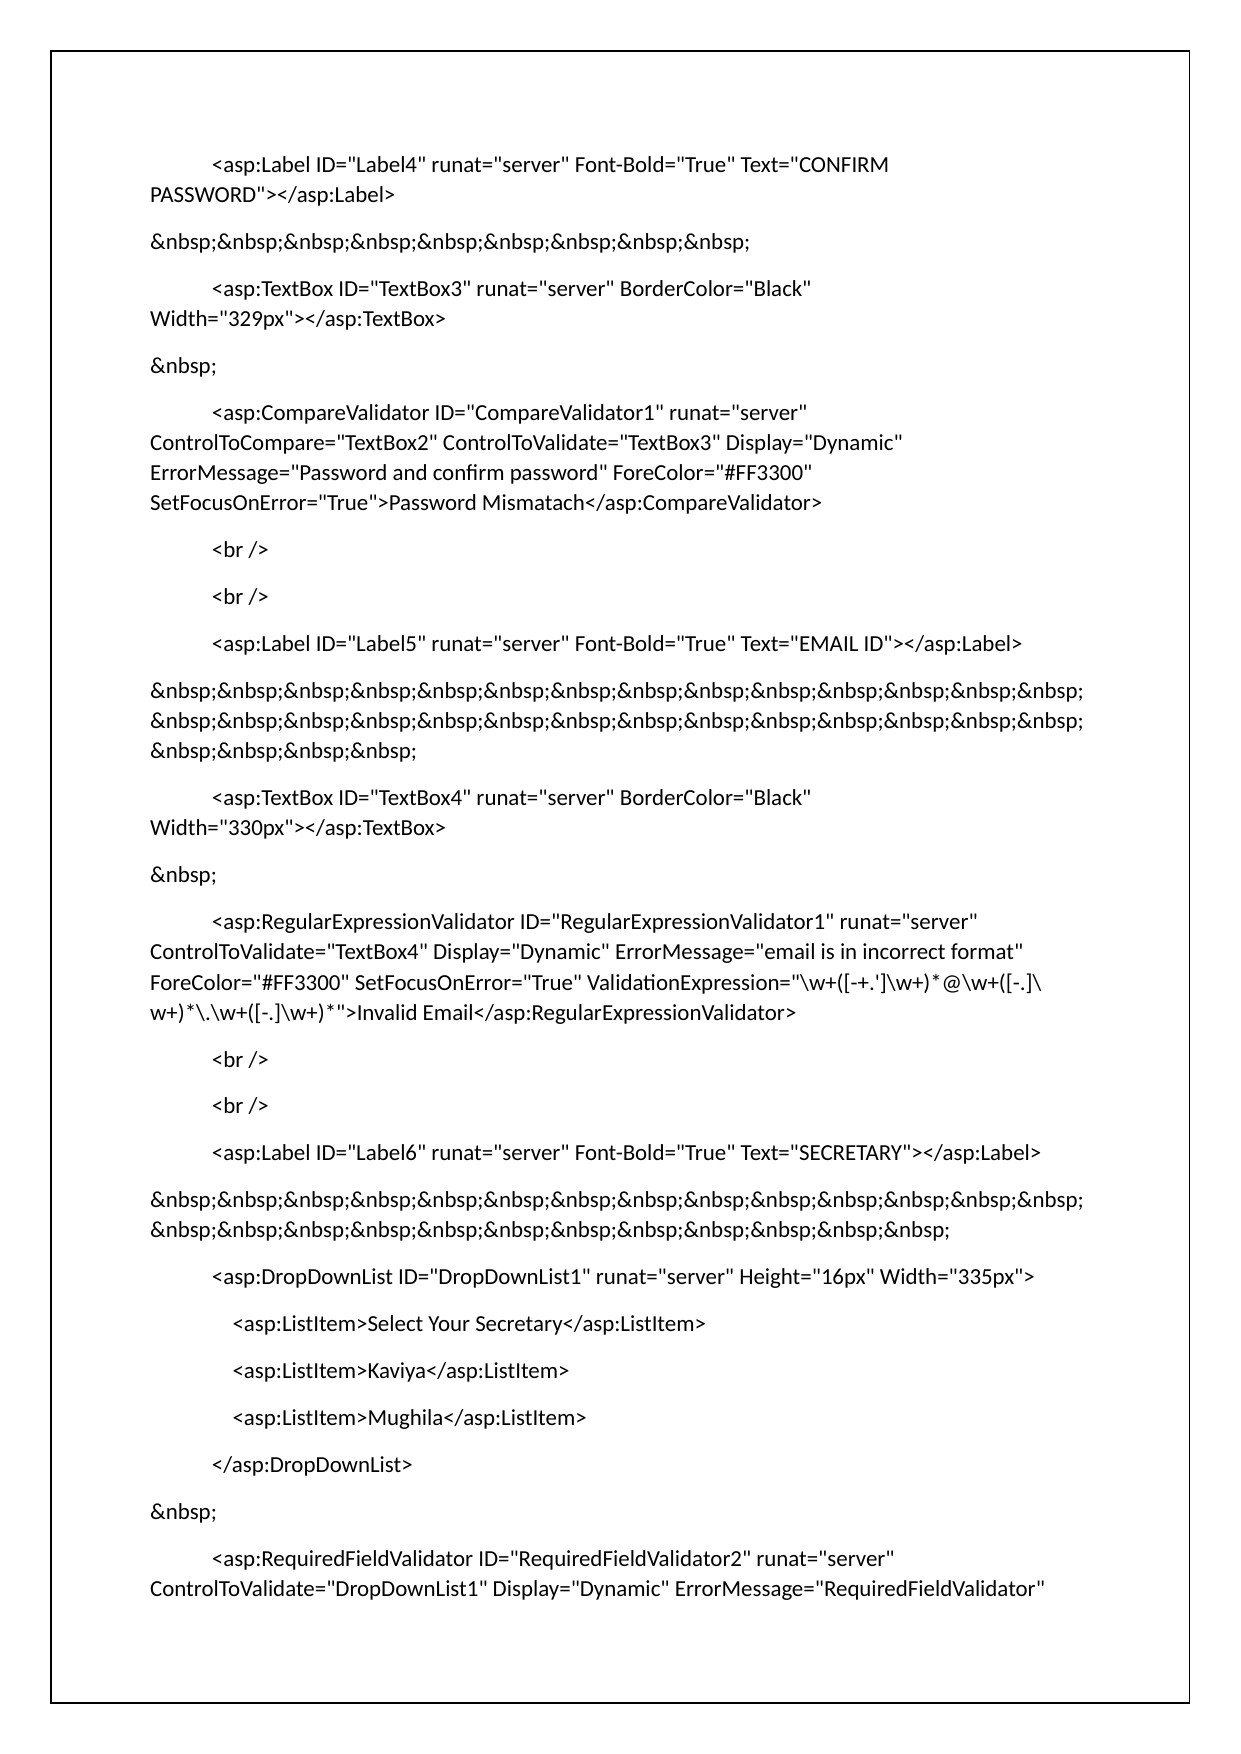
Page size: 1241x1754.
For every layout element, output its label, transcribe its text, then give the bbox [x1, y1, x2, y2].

text <asp:Label ID="Label6" runat="server" Font-Bold="True" Text="SECRETARY"></asp:Label> [150, 1138, 1090, 1167]
text <asp:TextBox ID="TextBox4" runat="server" BorderColor="Black" Width="330px"></asp:TextBox> [150, 783, 1090, 842]
text <asp:DropDownList ID="DropDownList1" runat="server" Height="16px" Width="335px"> [150, 1262, 1090, 1291]
text <asp:ListItem>Select Your Secretary</asp:ListItem> [150, 1309, 1090, 1337]
text <br /> [150, 1092, 1090, 1120]
text <asp:TextBox ID="TextBox3" runat="server" BorderColor="Black" Width="329px"></asp:TextBox> [150, 274, 1090, 332]
text &nbsp; [150, 1497, 1090, 1525]
text <asp:RegularExpressionValidator ID="RegularExpressionValidator1" runat="server" ControlToValidate="TextBox4" Display="Dynamic" ErrorMessage="email is in incorrect format" ForeColor="#FF3300" SetFocusOnError="True" ValidationExpression="\w+([-+.']\w+)*@\w+([-.]\w+)*\.\w+([-.]\w+)*">Invalid Email</asp:RegularExpressionValidator> [150, 907, 1090, 1026]
text <asp:Label ID="Label5" runat="server" Font-Bold="True" Text="EMAIL ID"></asp:Label> [150, 629, 1090, 657]
text <asp:ListItem>Kaviya</asp:ListItem> [150, 1356, 1090, 1384]
text <asp:CompareValidator ID="CompareValidator1" runat="server" ControlToCompare="TextBox2" ControlToValidate="TextBox3" Display="Dynamic" ErrorMessage="Password and confirm password" ForeColor="#FF3300" SetFocusOnError="True">Password Mismatach</asp:CompareValidator> [150, 398, 1090, 517]
text &nbsp;&nbsp;&nbsp;&nbsp;&nbsp;&nbsp;&nbsp;&nbsp;&nbsp;&nbsp;&nbsp;&nbsp;&nbsp;&nbsp;&nbsp;&nbsp;&nbsp;&nbsp;&nbsp;&nbsp;&nbsp;&nbsp;&nbsp;&nbsp;&nbsp;&nbsp; [150, 1185, 1090, 1244]
text <br /> [150, 582, 1090, 610]
text <br /> [150, 1045, 1090, 1073]
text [150, 1544, 1090, 1602]
text &nbsp; [150, 351, 1090, 379]
text <asp:Label ID="Label4" runat="server" Font-Bold="True" Text="CONFIRM PASSWORD"></asp:Label> [150, 150, 1090, 208]
text &nbsp;&nbsp;&nbsp;&nbsp;&nbsp;&nbsp;&nbsp;&nbsp;&nbsp;&nbsp;&nbsp;&nbsp;&nbsp;&nbsp;&nbsp;&nbsp;&nbsp;&nbsp;&nbsp;&nbsp;&nbsp;&nbsp;&nbsp;&nbsp;&nbsp;&nbsp;&nbsp;&nbsp;&nbsp;&nbsp;&nbsp;&nbsp; [150, 676, 1090, 764]
text &nbsp; [150, 860, 1090, 888]
text &nbsp;&nbsp;&nbsp;&nbsp;&nbsp;&nbsp;&nbsp;&nbsp;&nbsp; [150, 227, 1090, 255]
text </asp:DropDownList> [150, 1450, 1090, 1478]
text <br /> [150, 535, 1090, 563]
text <asp:ListItem>Mughila</asp:ListItem> [150, 1403, 1090, 1431]
